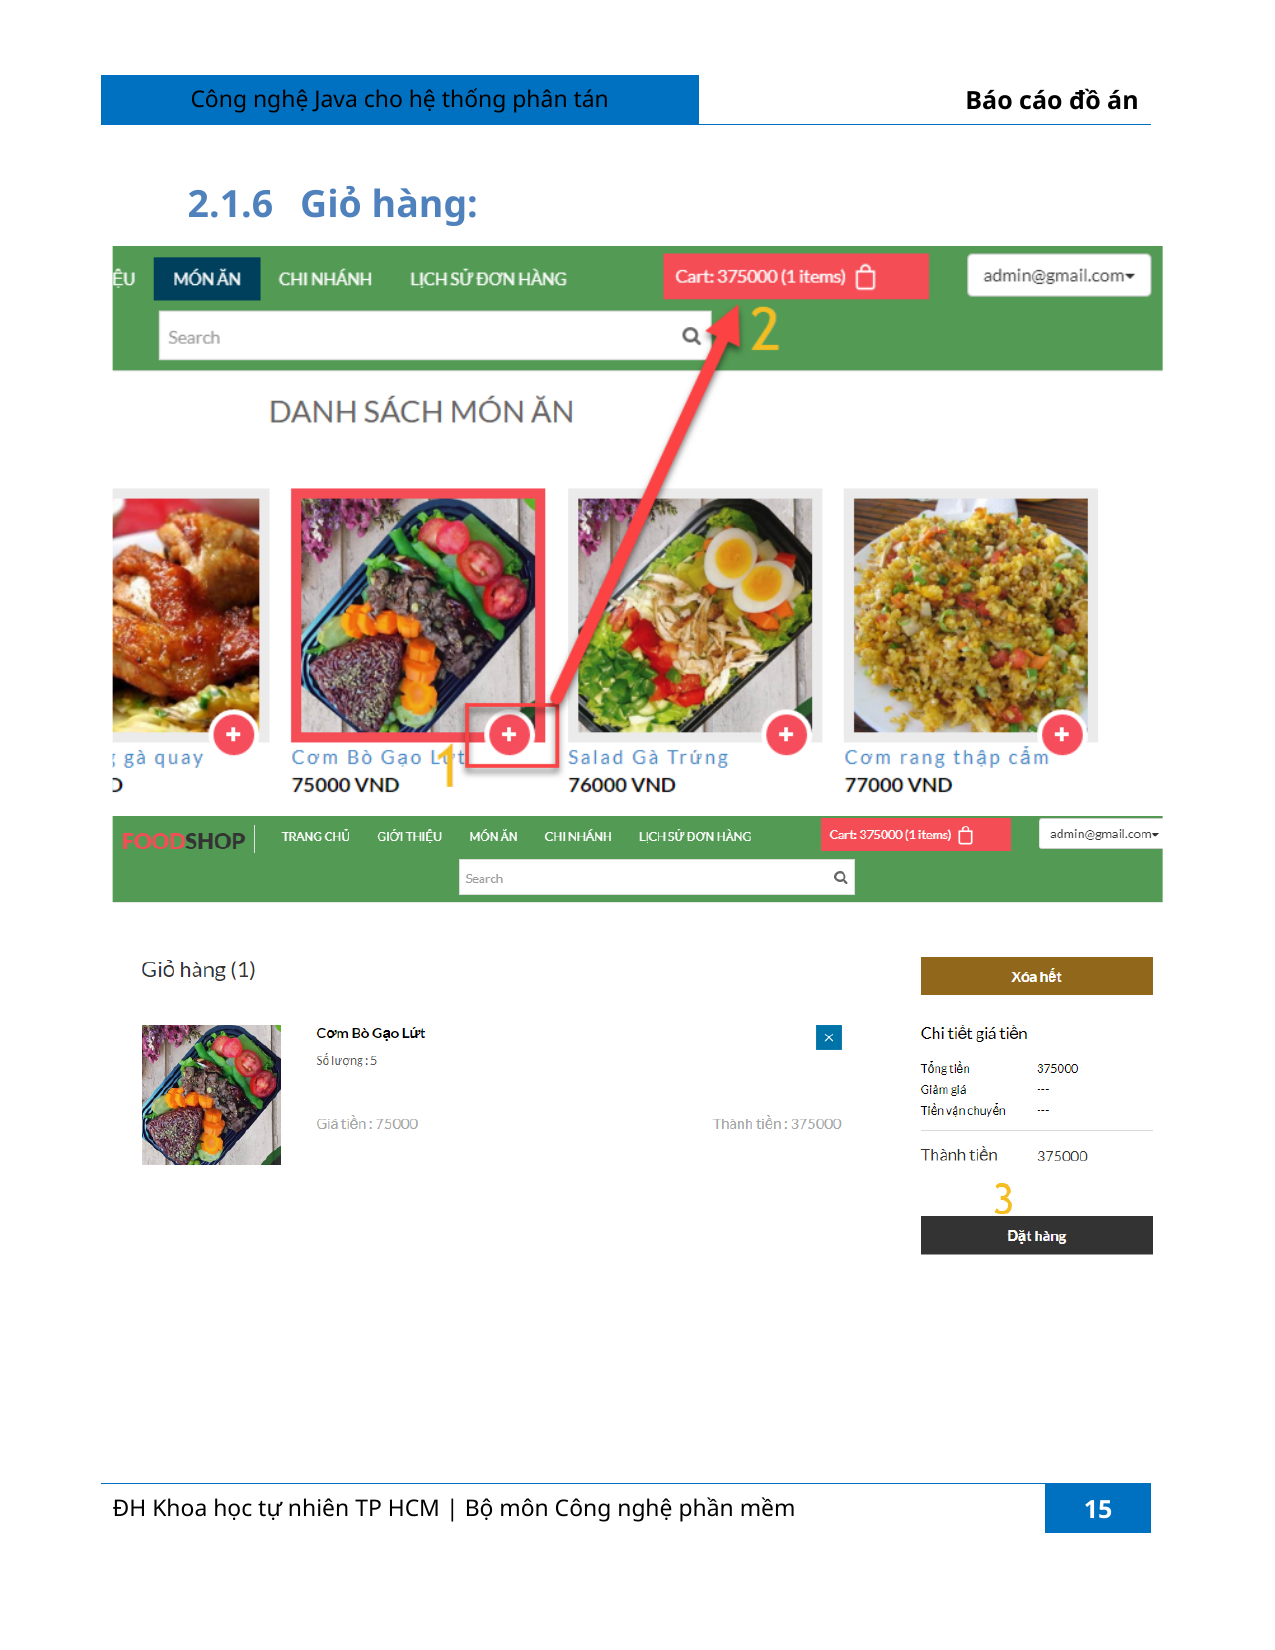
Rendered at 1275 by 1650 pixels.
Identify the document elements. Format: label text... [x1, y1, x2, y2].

picture [112, 246, 1163, 801]
picture [112, 816, 1163, 1255]
subtitle Giỏ hàng: [187, 177, 1162, 228]
